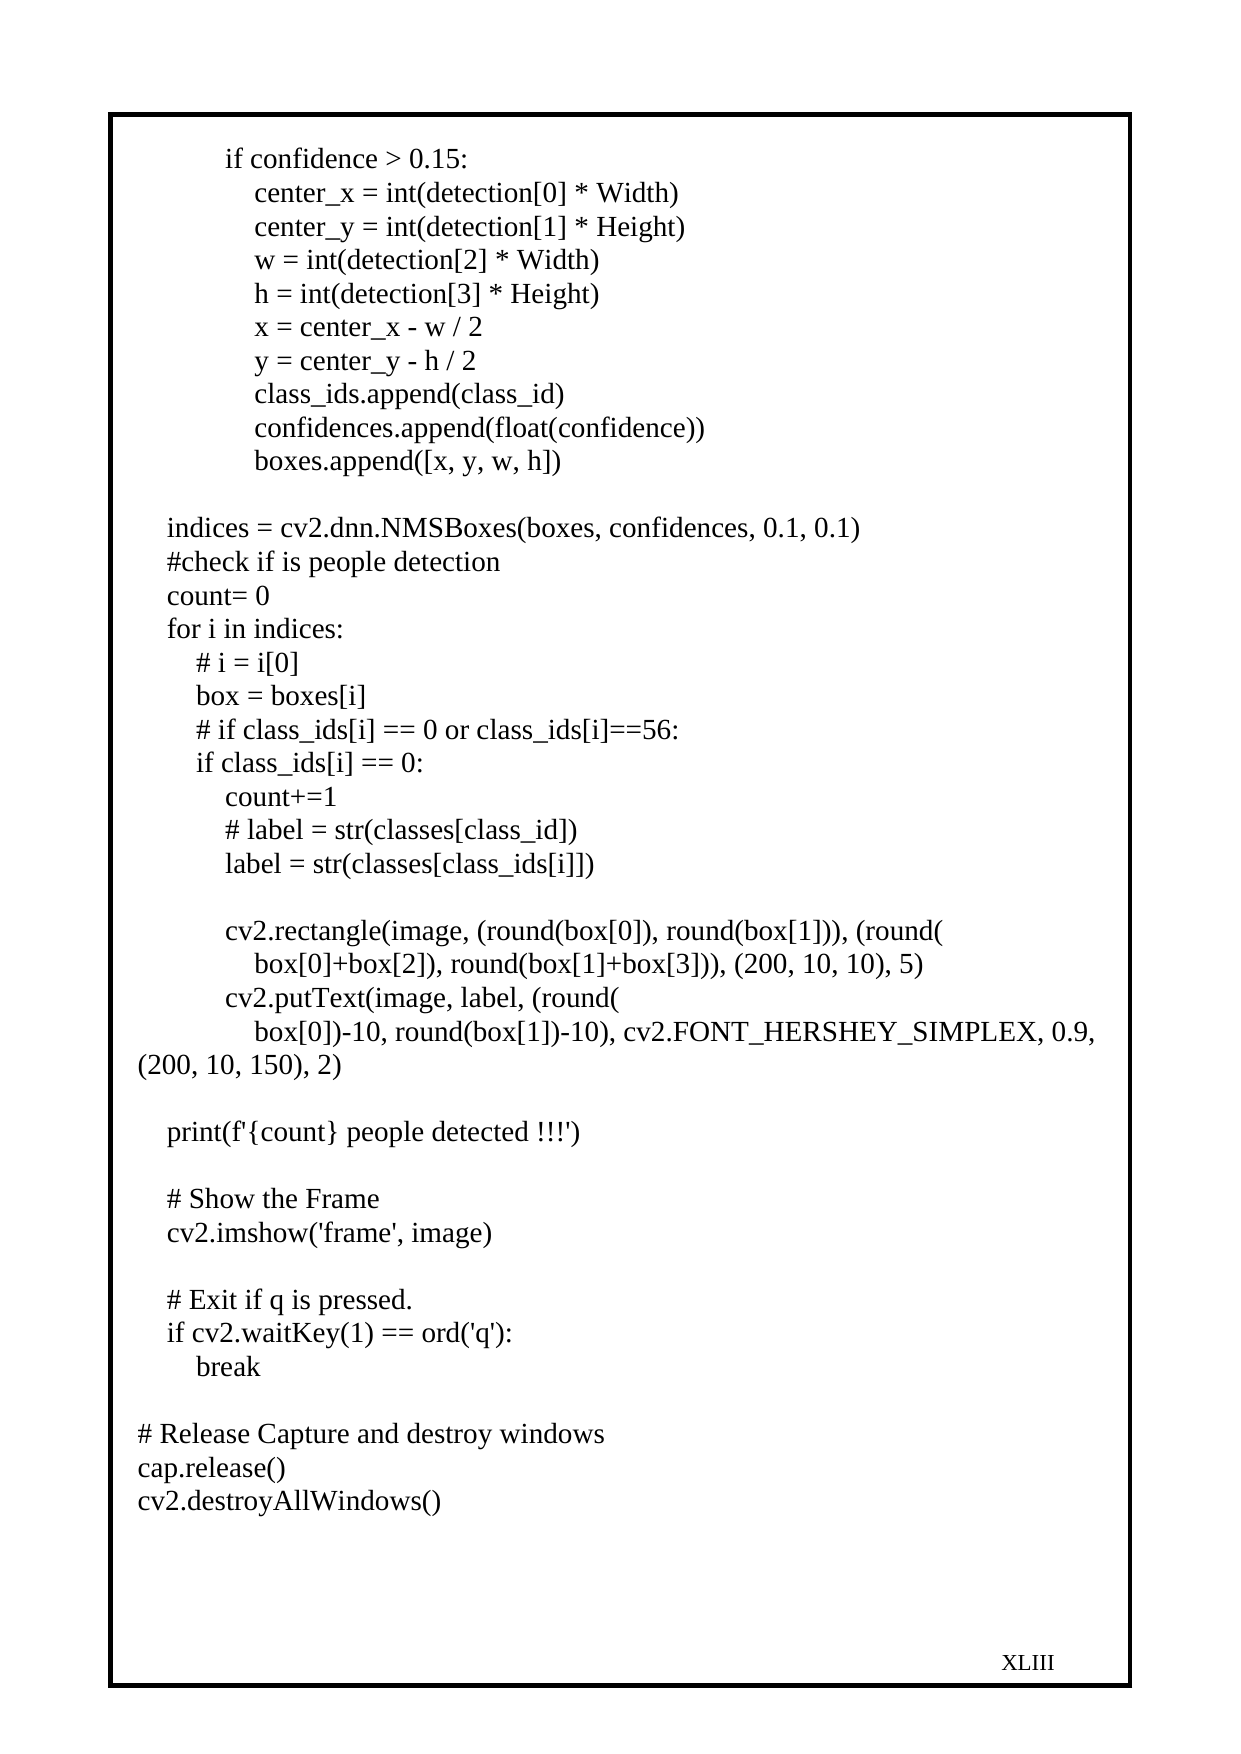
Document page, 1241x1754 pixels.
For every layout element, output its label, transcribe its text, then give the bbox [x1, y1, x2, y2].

text if cv2.waitKey(1) == ord('q'): [137, 1316, 1103, 1349]
text cv2.destroyAllWindows() [137, 1483, 1103, 1517]
text # Show the Frame [137, 1181, 1103, 1215]
text box = boxes[i] [137, 678, 1103, 712]
text indices = cv2.dnn.NMSBoxes(boxes, confidences, 0.1, 0.1) [137, 511, 1103, 544]
text w = int(detection[2] * Width) [137, 242, 1103, 276]
text label = str(classes[class_ids[i]]) [137, 846, 1103, 879]
text center_x = int(detection[0] * Width) [137, 175, 1103, 209]
text # Release Capture and destroy windows [137, 1416, 1103, 1450]
text box[0])-10, round(box[1])-10), cv2.FONT_HERSHEY_SIMPLEX, 0.9, (200, 10, 150), 2) [137, 1014, 1103, 1081]
text cv2.putText(image, label, (round( [137, 980, 1103, 1014]
text confidences.append(float(confidence)) [137, 410, 1103, 443]
text if class_ids[i] == 0: [137, 745, 1103, 779]
text box[0]+box[2]), round(box[1]+box[3])), (200, 10, 10), 5) [137, 947, 1103, 980]
text center_y = int(detection[1] * Height) [137, 209, 1103, 242]
text count+=1 [137, 779, 1103, 812]
text class_ids.append(class_id) [137, 376, 1103, 410]
text break [137, 1349, 1103, 1383]
text y = center_y - h / 2 [137, 343, 1103, 376]
text # if class_ids[i] == 0 or class_ids[i]==56: [137, 712, 1103, 745]
text # label = str(classes[class_id]) [137, 812, 1103, 846]
text #check if is people detection [137, 544, 1103, 578]
text if confidence > 0.15: [137, 142, 1103, 175]
text count= 0 [137, 578, 1103, 611]
text h = int(detection[3] * Height) [137, 276, 1103, 309]
text for i in indices: [137, 611, 1103, 645]
text cv2.rectangle(image, (round(box[0]), round(box[1])), (round( [137, 913, 1103, 947]
text boxes.append([x, y, w, h]) [137, 443, 1103, 477]
text # i = i[0] [137, 645, 1103, 678]
text # Exit if q is pressed. [137, 1282, 1103, 1316]
text x = center_x - w / 2 [137, 309, 1103, 343]
text cap.release() [137, 1450, 1103, 1483]
text print(f'{count} people detected !!!') [137, 1114, 1103, 1148]
text cv2.imshow('frame', image) [137, 1215, 1103, 1248]
